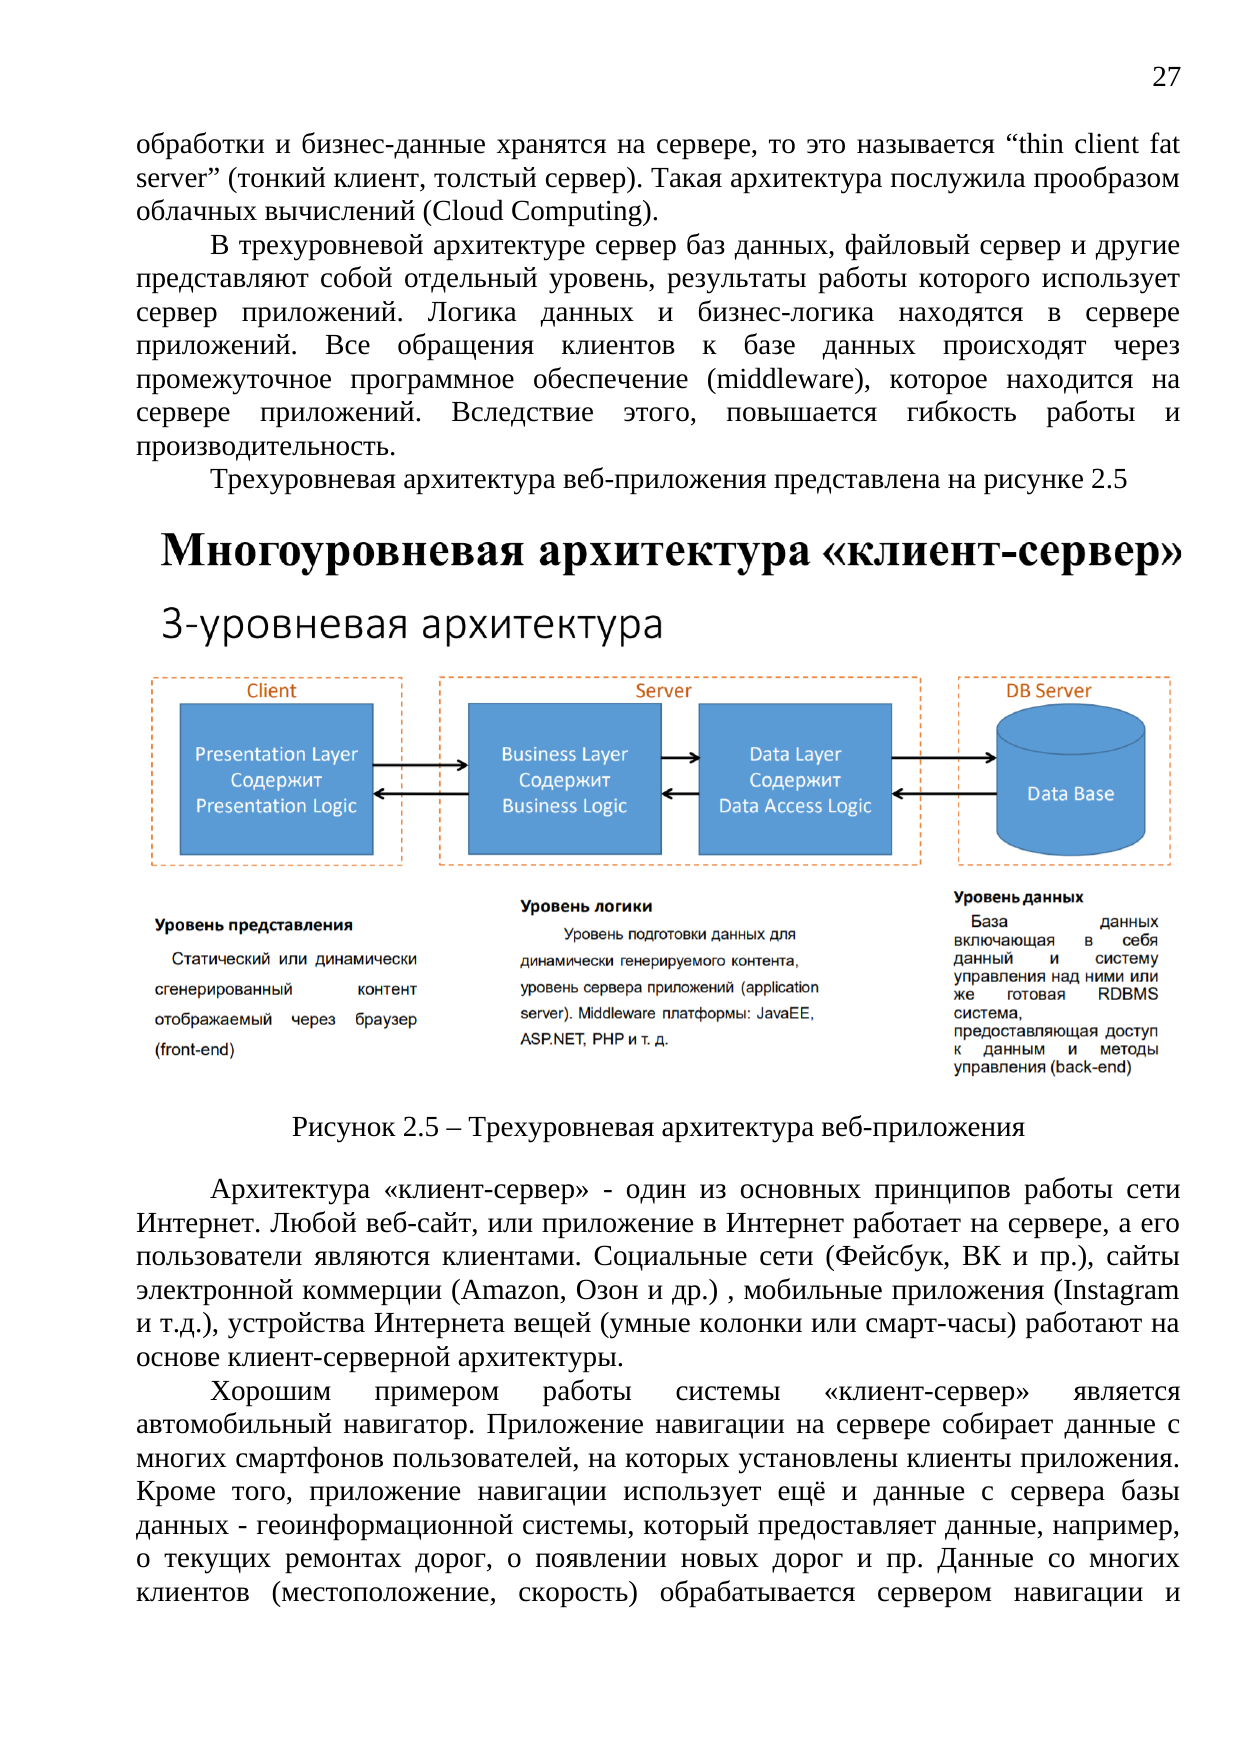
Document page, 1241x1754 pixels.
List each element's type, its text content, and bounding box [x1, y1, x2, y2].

text Архитектура «клиент-сервер» - один из основных принципов работы сети Интернет. Любой веб-сайт, или приложение в Интернет работает на сервере, а его пользователи являются клиентами. Социальные сети (Фейсбук, ВК и пр.), сайты электронной коммерции (Amazon, Озон и др.) , мобильные приложения (Instagram и т.д.), устройства Интернета вещей (умные колонки или смарт-часы) работают на основе клиент-серверной архитектуры. [136, 1171, 1181, 1373]
text В трехуровневой архитектуре сервер баз данных, файловый сервер и другие представляют собой отдельный уровень, результаты работы которого использует сервер приложений. Логика данных и бизнес-логика находятся в сервере приложений. Все обращения клиентов к базе данных происходят через промежуточное программное обеспечение (middleware), которое находится на сервере приложений. Вследствие этого, повышается гибкость работы и производительность. [136, 227, 1181, 462]
text Трехуровневая архитектура веб-приложения представлена на рисунке 2.5 [136, 462, 1181, 495]
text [136, 126, 1181, 227]
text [136, 1373, 1181, 1607]
text Рисунок 2.5 – Трехуровневая архитектура веб-приложения [136, 1109, 1181, 1142]
picture [135, 524, 1182, 1084]
